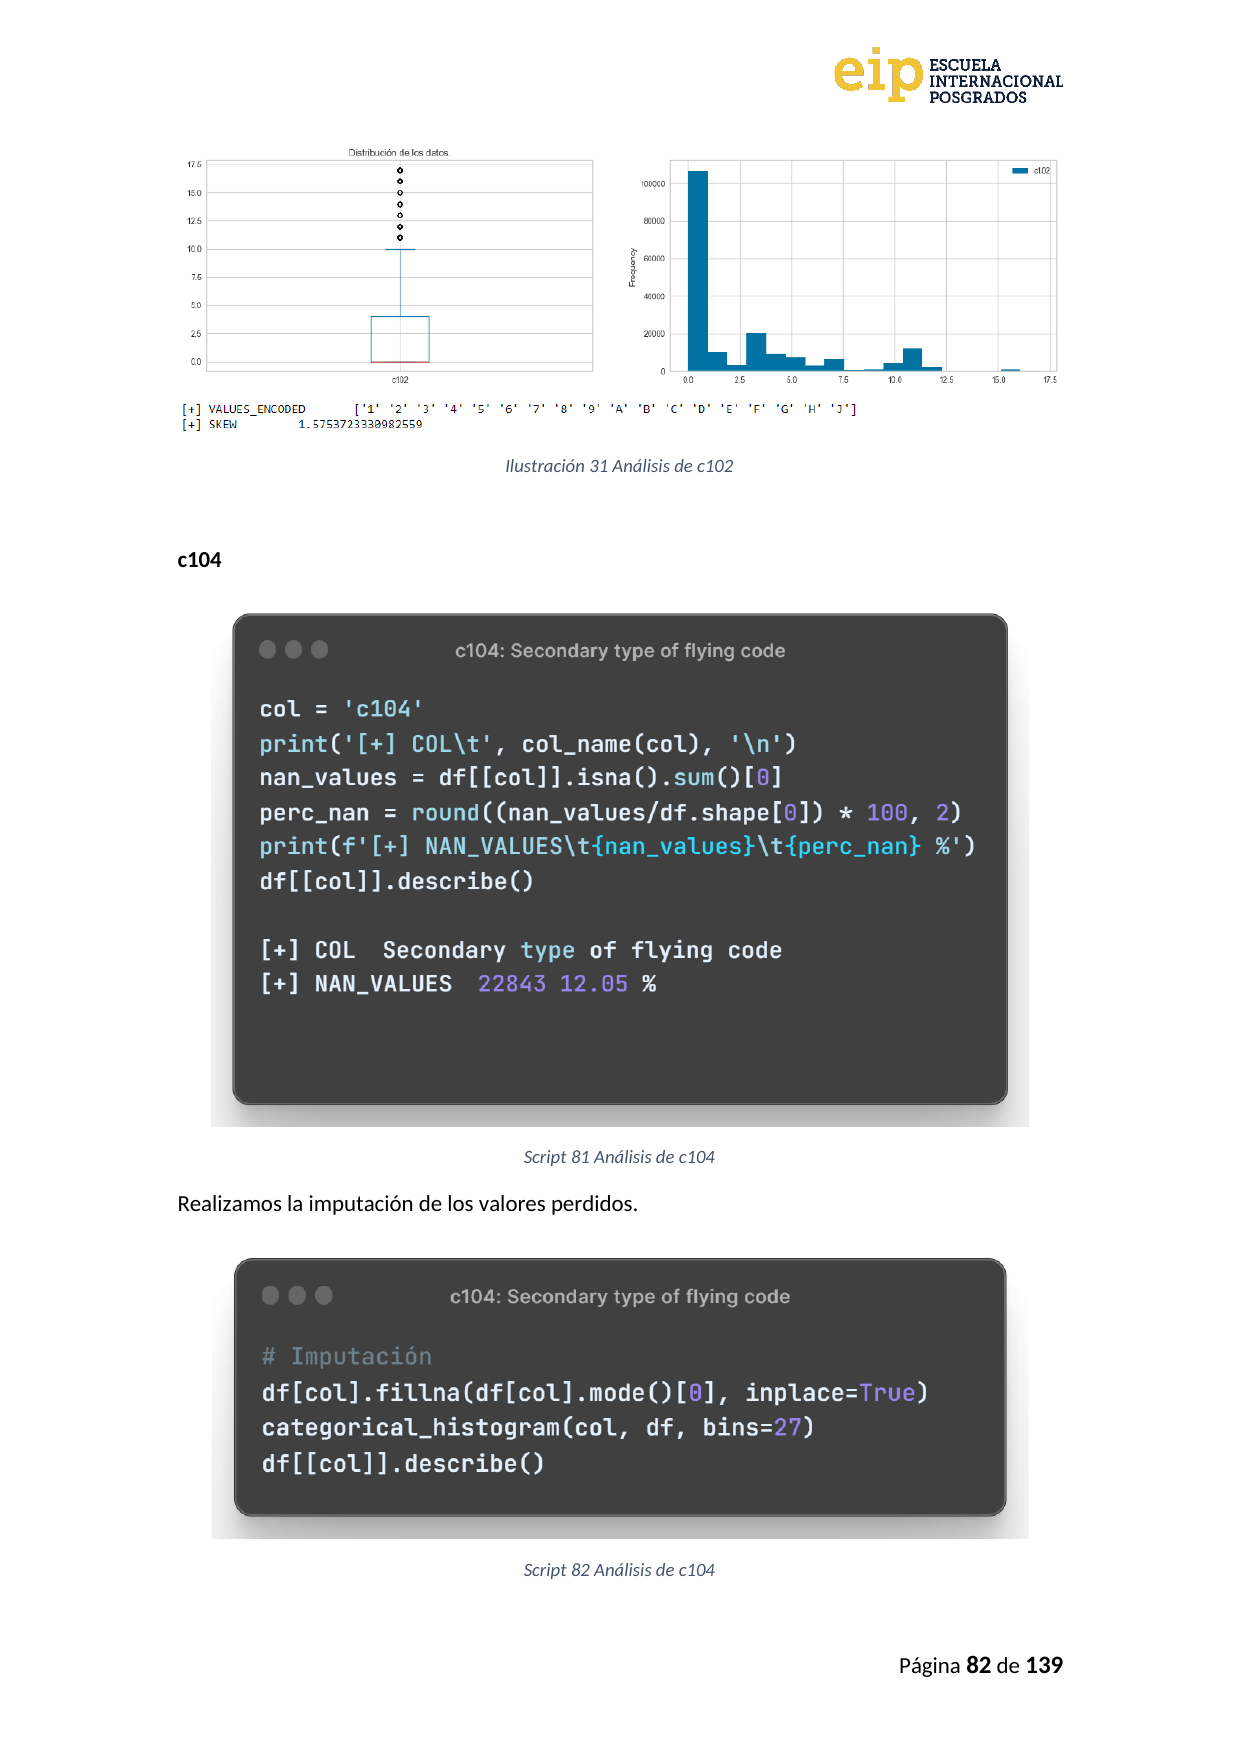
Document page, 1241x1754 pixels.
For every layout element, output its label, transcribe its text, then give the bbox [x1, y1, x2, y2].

picture [211, 1236, 1029, 1539]
text Ilustración 31 Análisis de c102 [177, 454, 1063, 477]
text c104 [177, 545, 1063, 573]
text Script 81 Análisis de c104 [177, 1145, 1063, 1168]
picture [834, 47, 1063, 103]
text Script 82 Análisis de c104 [177, 1558, 1063, 1581]
text Realizamos la imputación de los valores perdidos. [177, 1189, 1063, 1217]
picture [177, 147, 1063, 436]
picture [210, 592, 1030, 1127]
